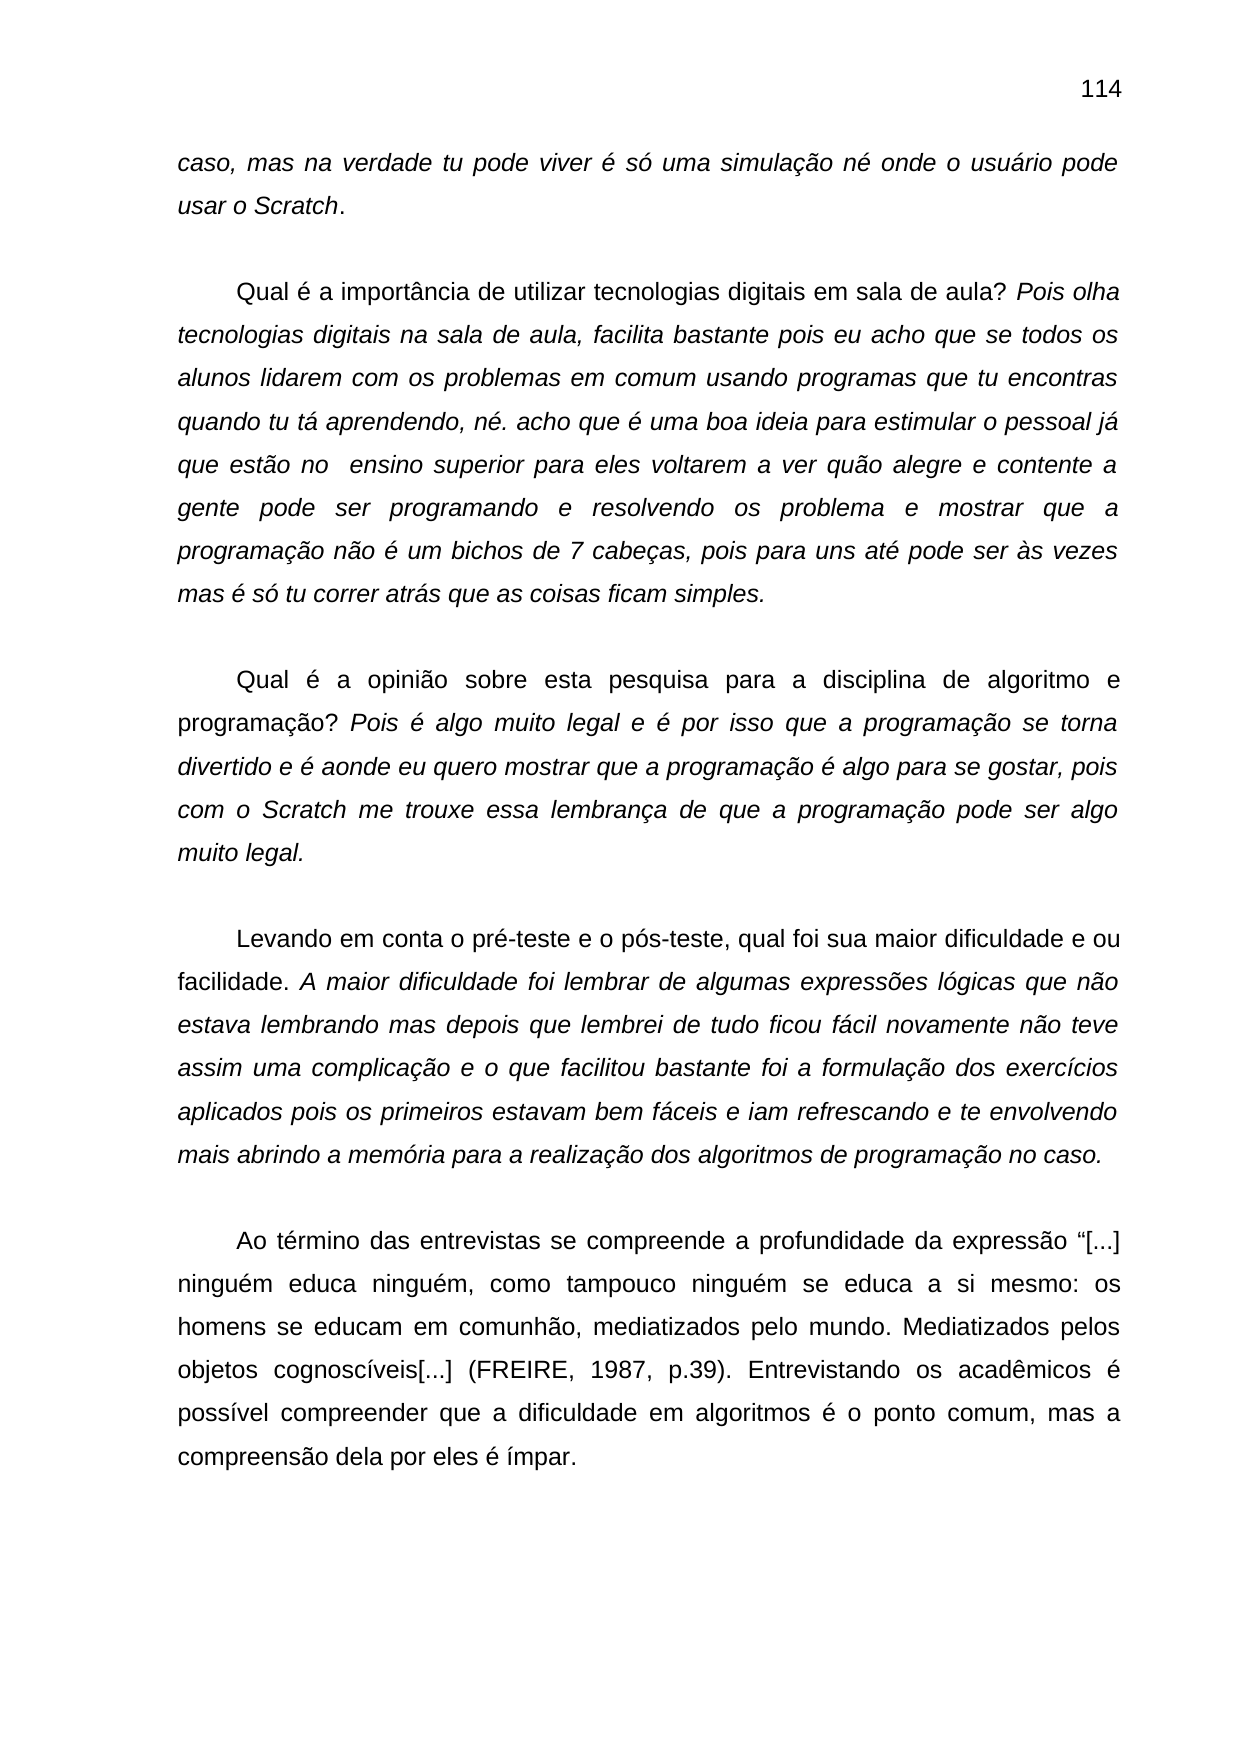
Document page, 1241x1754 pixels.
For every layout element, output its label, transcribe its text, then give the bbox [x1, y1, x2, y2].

text Levando em conta o pré-teste e o pós-teste, qual foi sua maior dificuldade e ou facilidade. A maior dificuldade foi lembrar de algumas expressões lógicas que não estava lembrando mas depois que lembrei de tudo ficou fácil novamente não teve assim uma complicação e o que facilitou bastante foi a formulação dos exercícios aplicados pois os primeiros estavam bem fáceis e iam refrescando e te envolvendo mais abrindo a memória para a realização dos algoritmos de programação no caso. [177, 924, 1122, 1168]
text Qual é a opinião sobre esta pesquisa para a disciplina de algoritmo e programação? Pois é algo muito legal e é por isso que a programação se torna divertido e é aonde eu quero mostrar que a programação é algo para se gostar, pois com o Scratch me trouxe essa lembrança de que a programação pode ser algo muito legal. [177, 665, 1122, 866]
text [177, 148, 1122, 219]
text Qual é a importância de utilizar tecnologias digitais em sala de aula? Pois olha tecnologias digitais na sala de aula, facilita bastante pois eu acho que se todos os alunos lidarem com os problemas em comum usando programas que tu encontras quando tu tá aprendendo, né. acho que é uma boa ideia para estimular o pessoal já que estão no ensino superior para eles voltarem a ver quão alegre e contente a gente pode ser programando e resolvendo os problema e mostrar que a programação não é um bichos de 7 cabeças, pois para uns até pode ser às vezes mas é só tu correr atrás que as coisas ficam simples. [177, 277, 1122, 608]
text Ao término das entrevistas se compreende a profundidade da expressão “[...] ninguém educa ninguém, como tampouco ninguém se educa a si mesmo: os homens se educam em comunhão, mediatizados pelo mundo. Mediatizados pelos objetos cognoscíveis[...] (FREIRE, 1987, p.39). Entrevistando os acadêmicos é possível compreender que a dificuldade em algoritmos é o ponto comum, mas a compreensão dela por eles é ímpar. [177, 1226, 1122, 1470]
